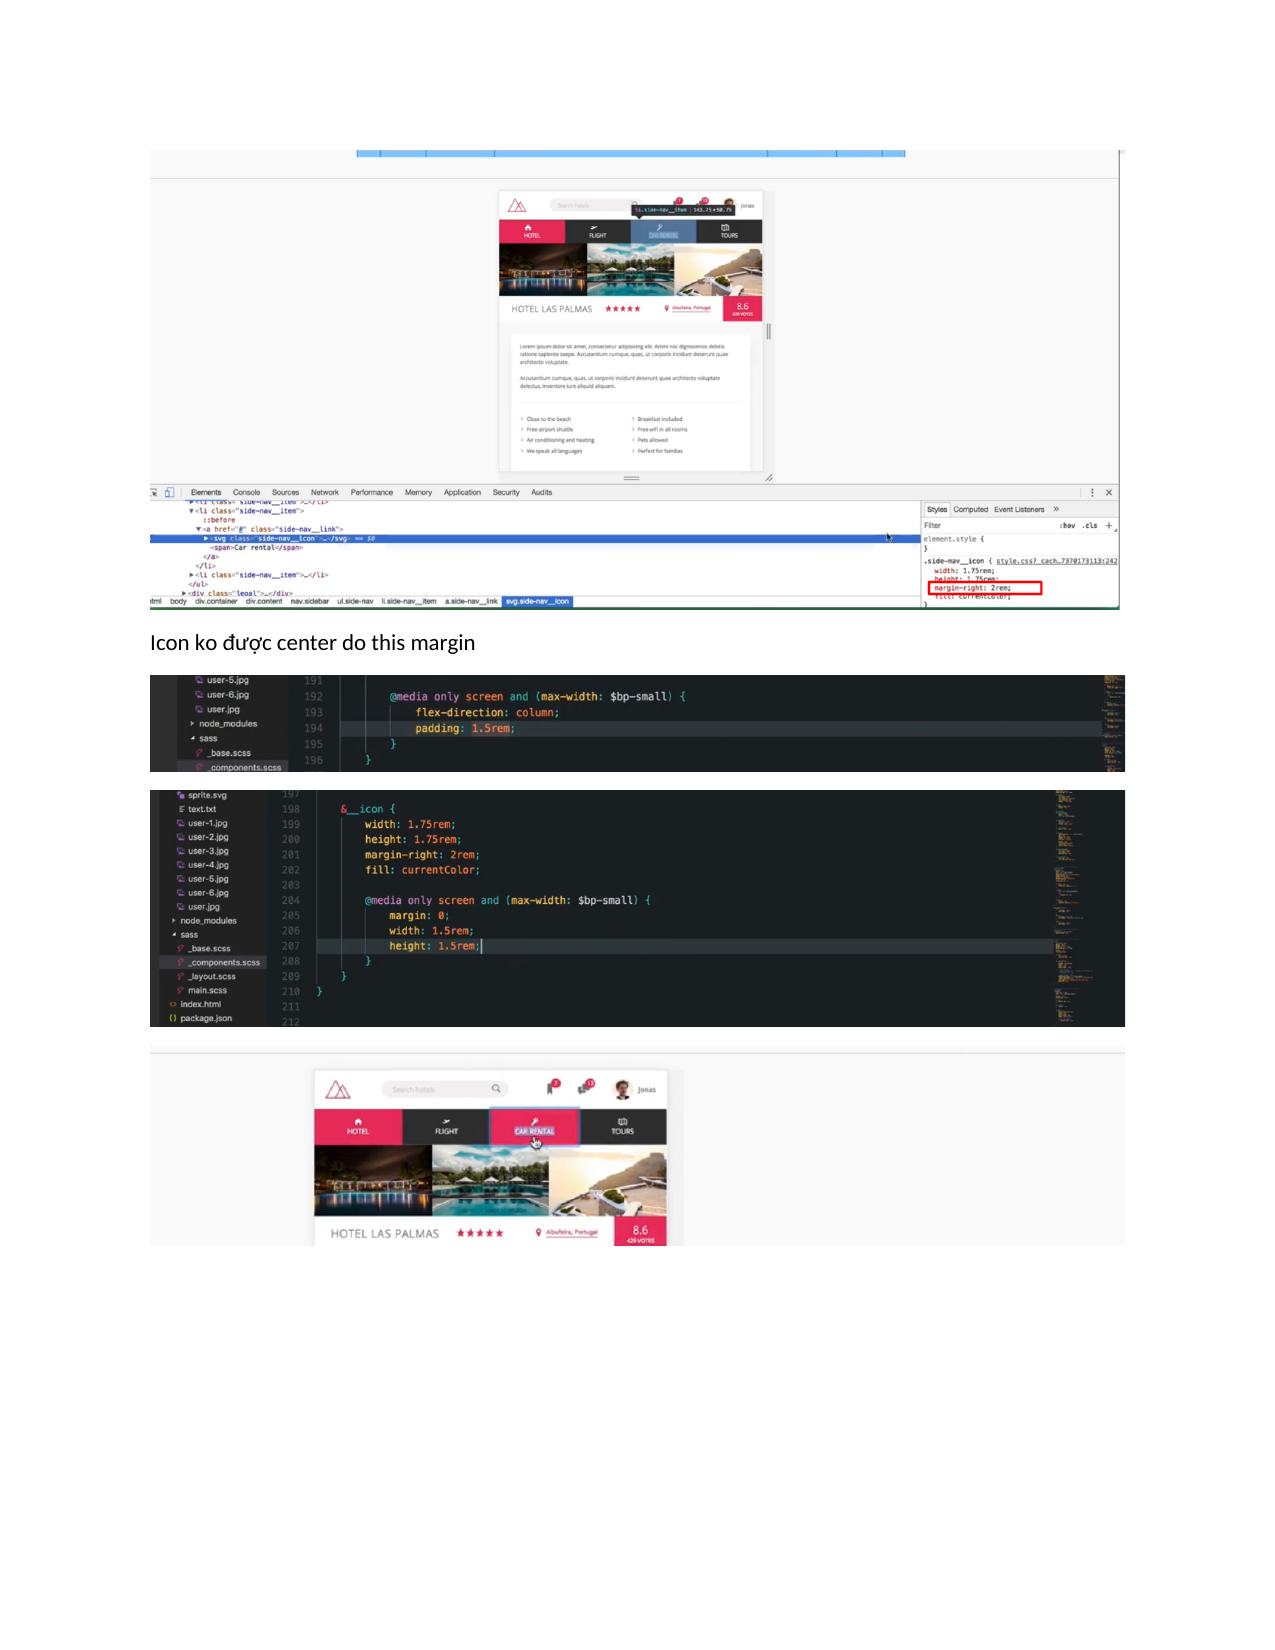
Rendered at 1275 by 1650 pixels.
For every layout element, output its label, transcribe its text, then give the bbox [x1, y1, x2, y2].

picture [150, 790, 1125, 1027]
picture [150, 1045, 1125, 1246]
text Icon ko được center do this margin [150, 628, 1125, 656]
picture [150, 675, 1125, 772]
picture [150, 150, 1125, 610]
